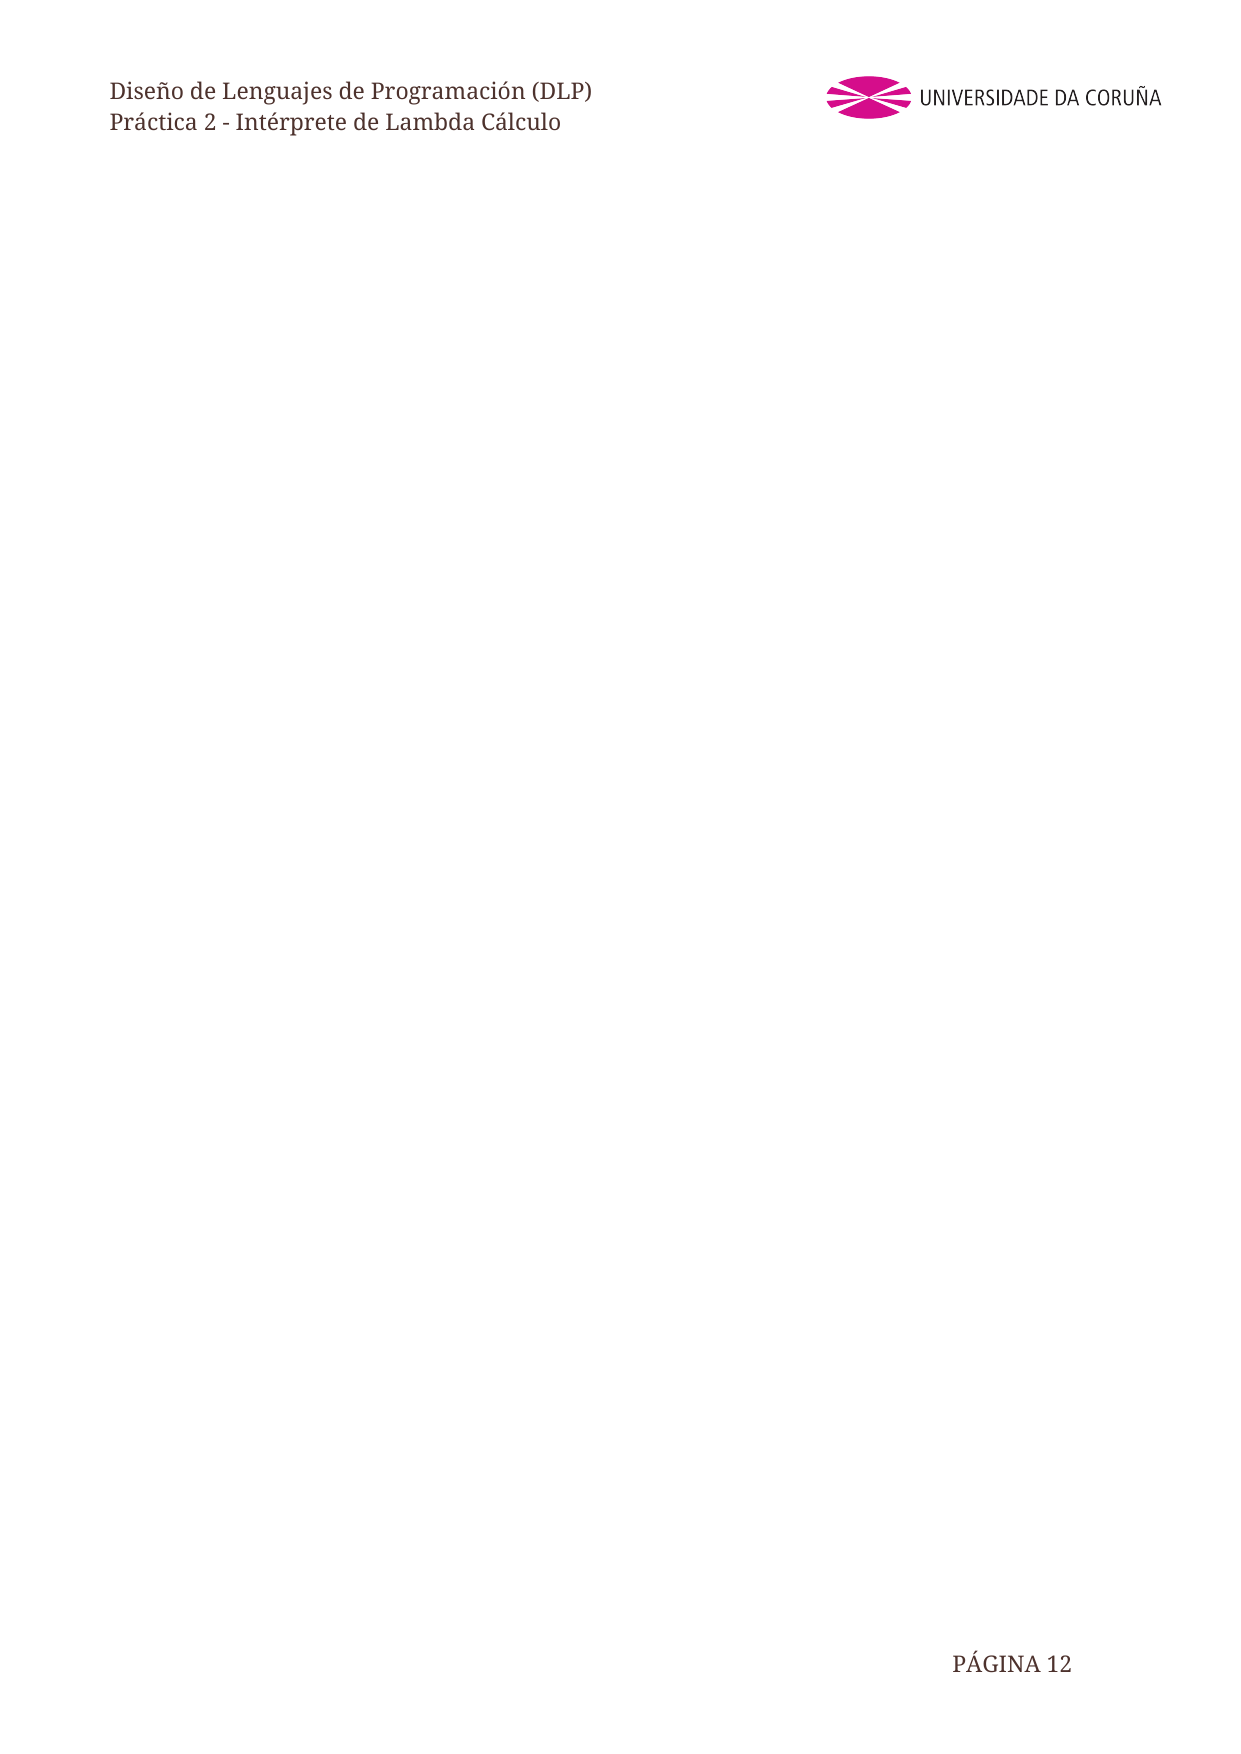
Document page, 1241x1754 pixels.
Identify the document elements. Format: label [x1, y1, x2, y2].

picture [825, 76, 1163, 120]
